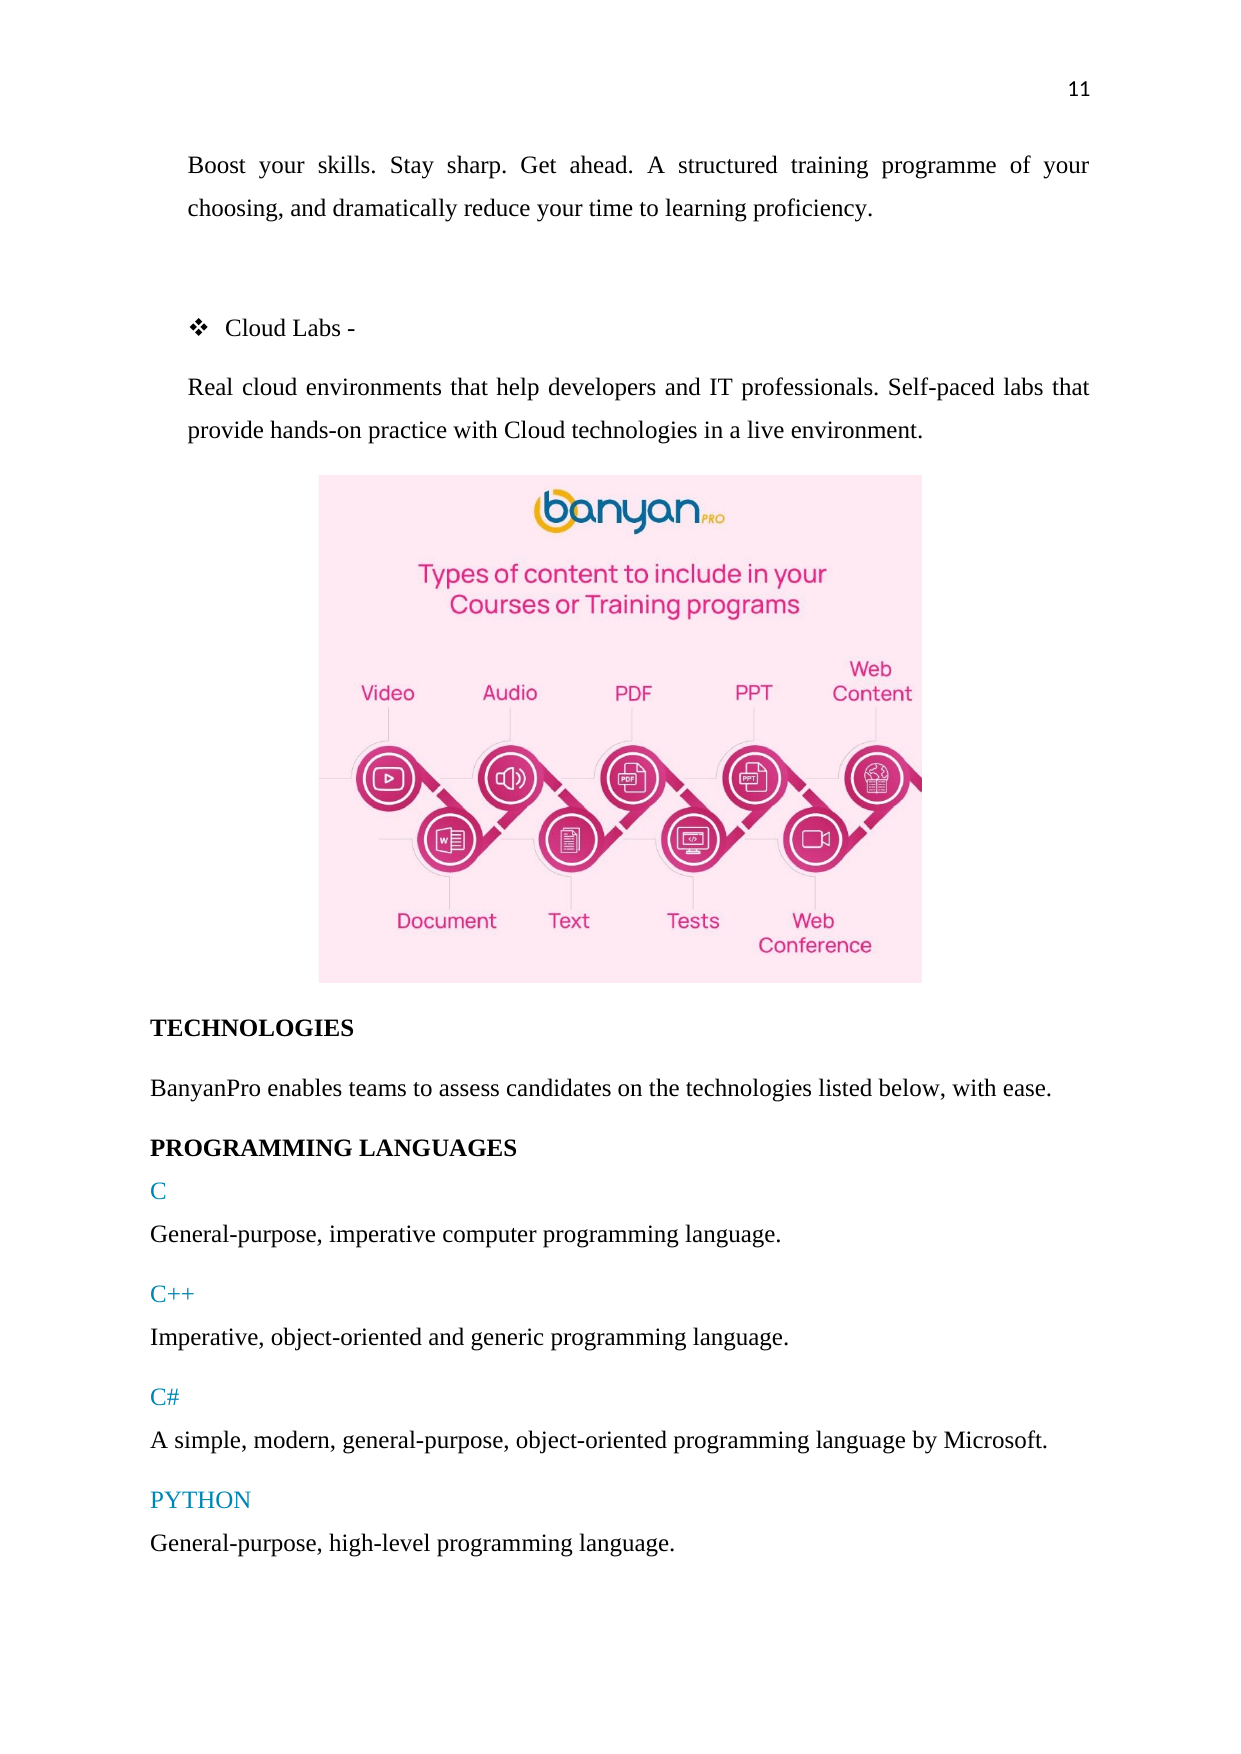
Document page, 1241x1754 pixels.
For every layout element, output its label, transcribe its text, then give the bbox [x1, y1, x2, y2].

text A simple, modern, general-purpose, object-oriented programming language by Microsoft. [150, 1425, 1090, 1454]
subtitle C [150, 1176, 1090, 1205]
text Real cloud environments that help developers and IT professionals. Self-paced labs that provide hands-on practice with Cloud technologies in a live environment. [187, 372, 1090, 444]
subtitle C# [150, 1382, 1090, 1411]
list Cloud Labs - [187, 313, 1090, 341]
text BanyanPro enables teams to assess candidates on the technologies listed below, with ease. [150, 1073, 1090, 1102]
subtitle PYTHON [150, 1485, 1090, 1514]
text General-purpose, high-level programming language. [150, 1528, 1090, 1557]
text Boost your skills. Stay sharp. Get ahead. A structured training programme of your choosing, and dramatically reduce your time to learning proficiency. [187, 150, 1090, 222]
text Imperative, object-oriented and generic programming language. [150, 1322, 1090, 1351]
picture [318, 475, 922, 983]
text General-purpose, imperative computer programming language. [150, 1219, 1090, 1248]
subtitle PROGRAMMING LANGUAGES [150, 1133, 1090, 1162]
text TECHNOLOGIES [150, 1013, 1090, 1042]
picture [245, 1492, 250, 1502]
subtitle C++ [150, 1279, 1090, 1308]
